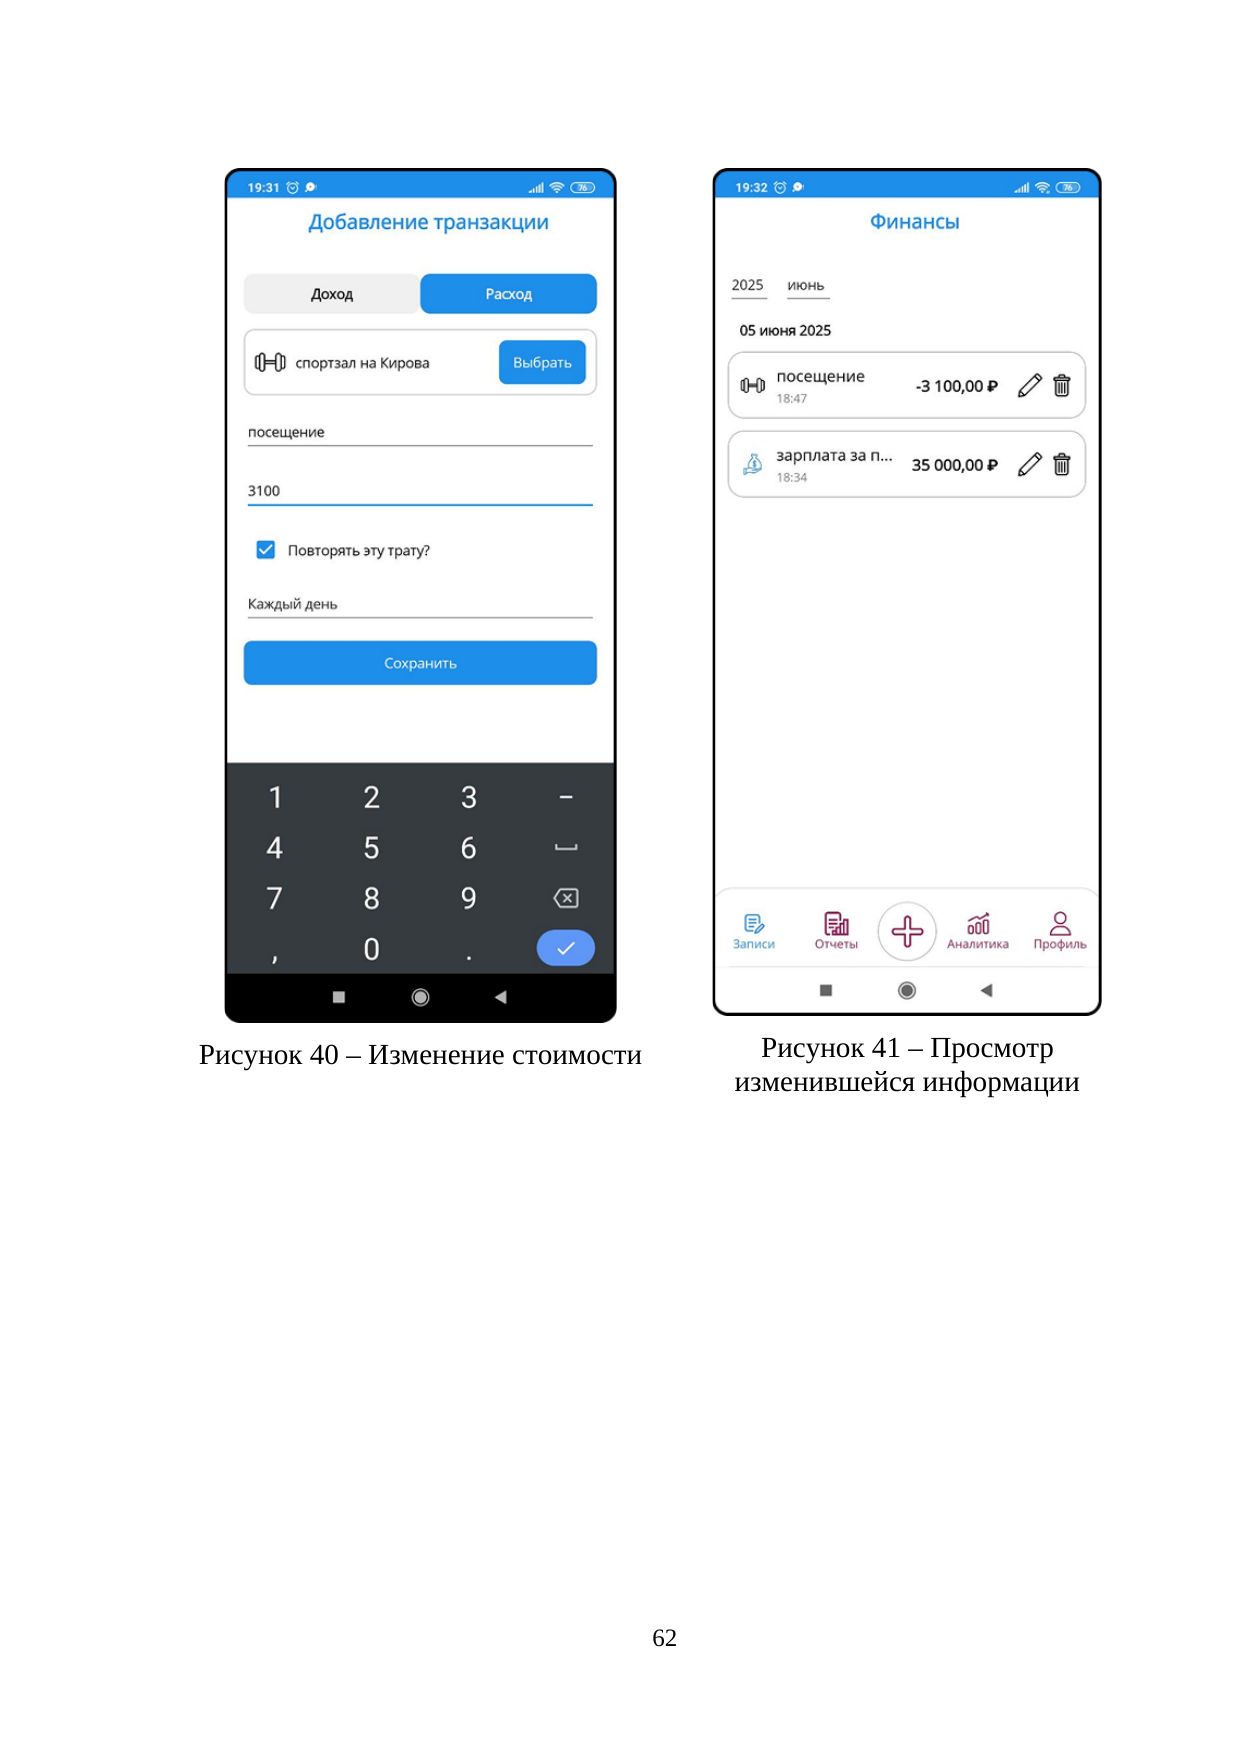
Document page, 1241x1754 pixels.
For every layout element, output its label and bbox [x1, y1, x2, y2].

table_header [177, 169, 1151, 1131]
picture [712, 168, 1102, 1016]
picture [224, 168, 617, 1023]
